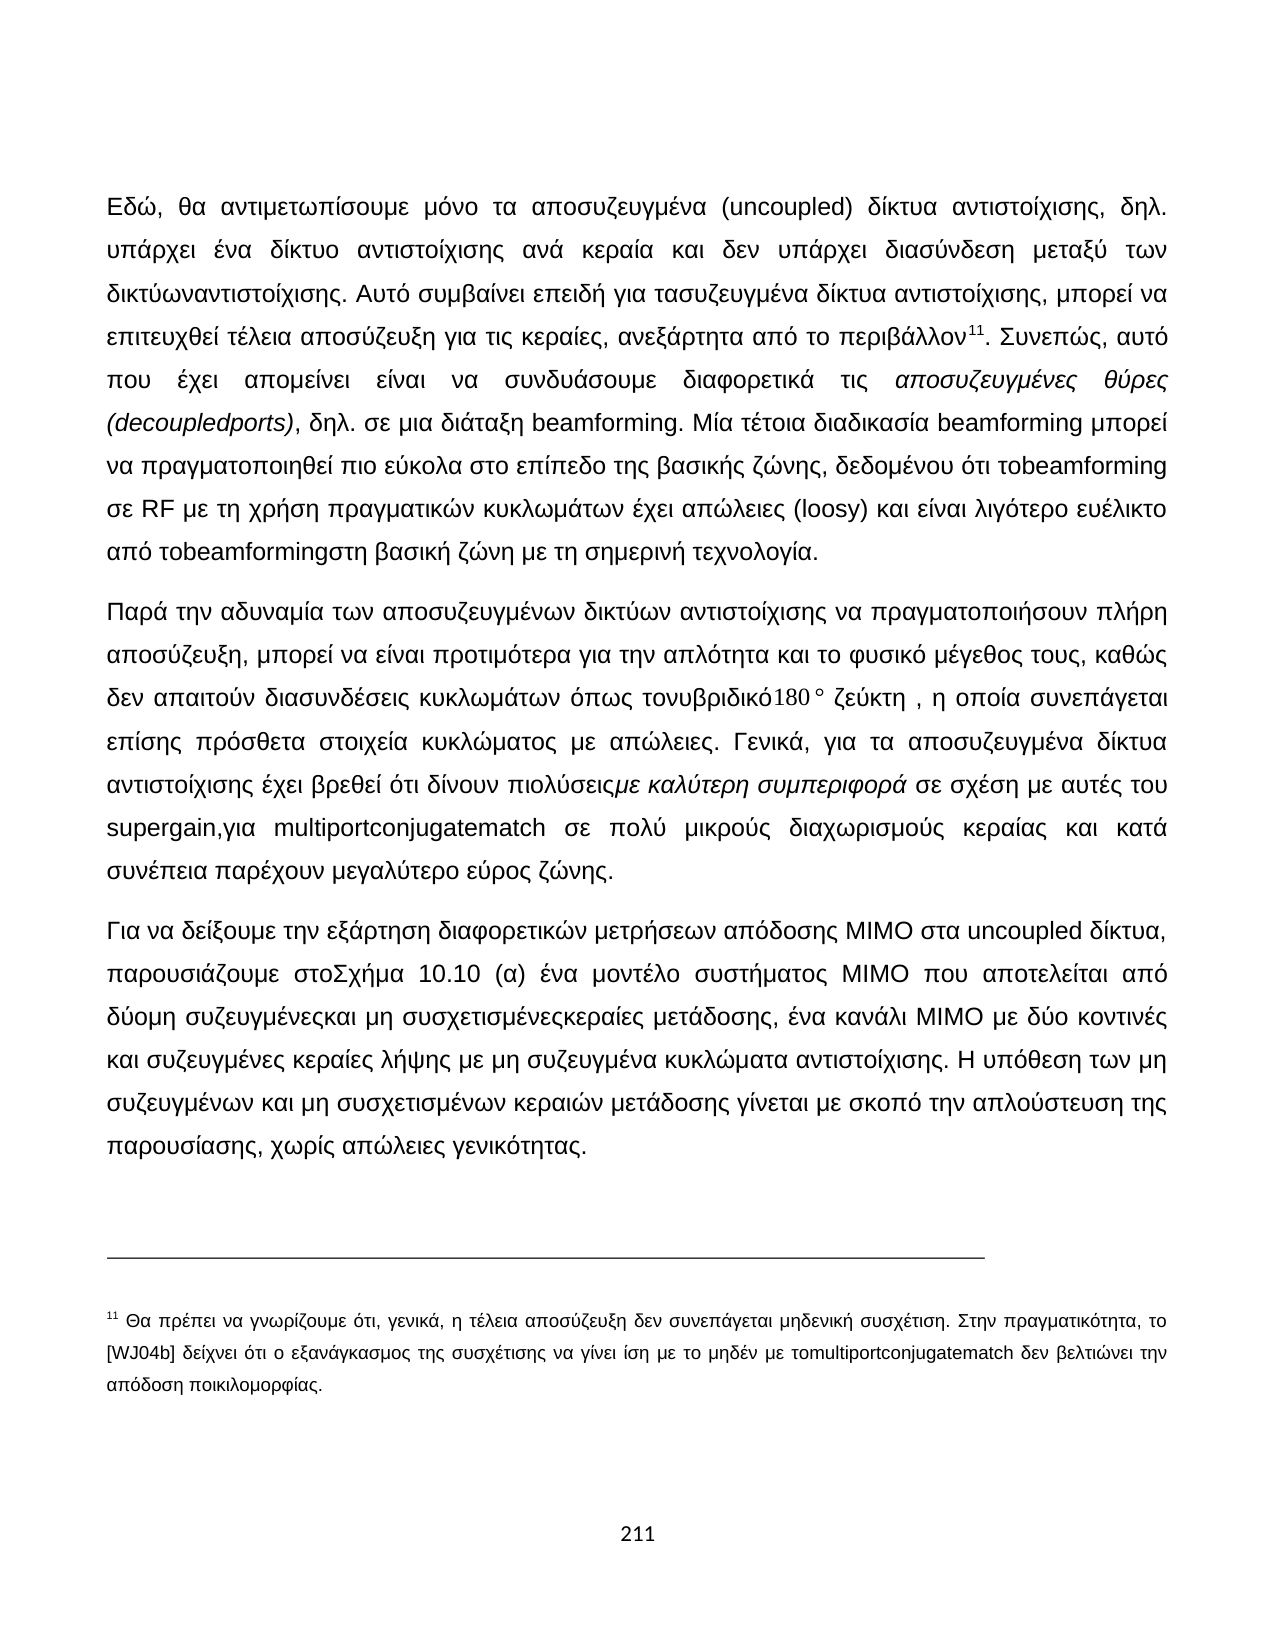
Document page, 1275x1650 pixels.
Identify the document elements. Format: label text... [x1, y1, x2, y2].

text Για να δείξουμε την εξάρτηση διαφορετικών μετρήσεων απόδοσης MIMO στα uncoupled δίκτυα, παρουσιάζουμε στοΣχήμα 10.10 (α) ένα μοντέλο συστήματος MIMO που αποτελείται από δύομη συζευγμένεςκαι μη συσχετισμένεςκεραίες μετάδοσης, ένα κανάλι MIMO με δύο κοντινές και συζευγμένες κεραίες λήψης με μη συζευγμένα κυκλώματα αντιστοίχισης. Η υπόθεση των μη συζευγμένων και μη συσχετισμένων κεραιών μετάδοσης γίνεται με σκοπό την απλούστευση της παρουσίασης, χωρίς απώλειες γενικότητας. [106, 916, 1169, 1160]
text Εδώ, θα αντιμετωπίσουμε μόνο τα αποσυζευγμένα (uncoupled) δίκτυα αντιστοίχισης, δηλ. υπάρχει ένα δίκτυο αντιστοίχισης ανά κεραία και δεν υπάρχει διασύνδεση μεταξύ των δικτύωναντιστοίχισης. Αυτό συμβαίνει επειδή για τασυζευγμένα δίκτυα αντιστοίχισης, μπορεί να επιτευχθεί τέλεια αποσύζευξη για τις κεραίες, ανεξάρτητα από το περιβάλλον11. Συνεπώς, αυτό που έχει απομείνει είναι να συνδυάσουμε διαφορετικά τις αποσυζευγμένες θύρες (decoupledports), δηλ. σε μια διάταξη beamforming. Μία τέτοια διαδικασία beamforming μπορεί να πραγματοποιηθεί πιο εύκολα στο επίπεδο της βασικής ζώνης, δεδομένου ότι τοbeamforming σε RF με τη χρήση πραγματικών κυκλωμάτων έχει απώλειες (loosy) και είναι λιγότερο ευέλικτο από τοbeamformingστη βασική ζώνη με τη σημερινή τεχνολογία. [106, 192, 1169, 566]
text Παρά την αδυναμία των αποσυζευγμένων δικτύων αντιστοίχισης να πραγματοποιήσουν πλήρη αποσύζευξη, μπορεί να είναι προτιμότερα για την απλότητα και το φυσικό μέγεθος τους, καθώς δεν απαιτούν διασυνδέσεις κυκλωμάτων όπως τονυβριδικό ζεύκτη , η οποία συνεπάγεται επίσης πρόσθετα στοιχεία κυκλώματος με απώλειες. Γενικά, για τα αποσυζευγμένα δίκτυα αντιστοίχισης έχει βρεθεί ότι δίνουν πιολύσειςμε καλύτερη συμπεριφορά σε σχέση με αυτές του supergain,για multiportconjugatematch σε πολύ μικρούς διαχωρισμούς κεραίας και κατά συνέπεια παρέχουν μεγαλύτερο εύρος ζώνης. [106, 597, 1169, 885]
picture [106, 1251, 990, 1268]
text 11 Θα πρέπει να γνωρίζουμε ότι, γενικά, η τέλεια αποσύζευξη δεν συνεπάγεται μηδενική συσχέτιση. Στην πραγματικότητα, το [WJ04b] δείχνει ότι ο εξανάγκασμος της συσχέτισης να γίνει ίση με το μηδέν με τοmultiportconjugatematch δεν βελτιώνει την απόδοση ποικιλομορφίας. [106, 1309, 1169, 1396]
